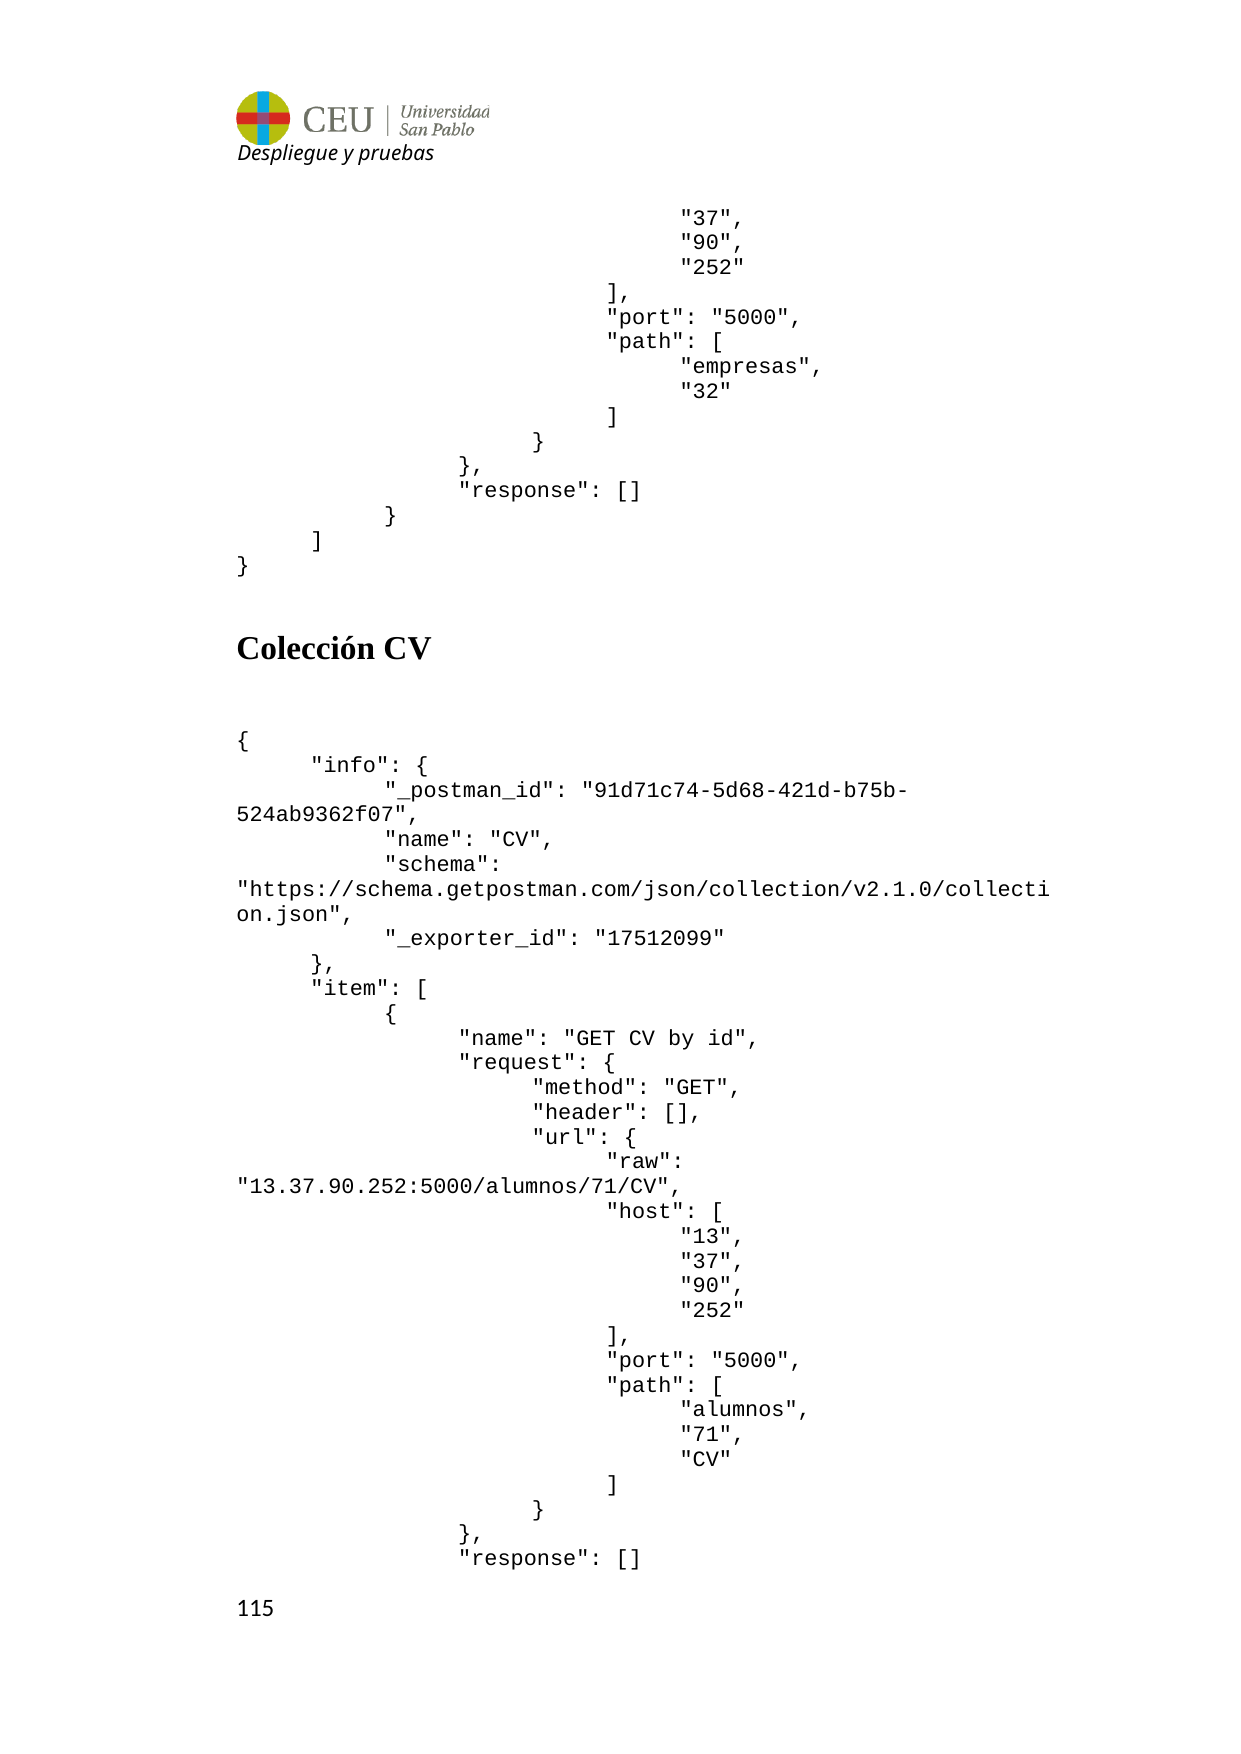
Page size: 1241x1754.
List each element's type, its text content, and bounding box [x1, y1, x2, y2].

text "empresas", [236, 356, 1063, 380]
text "252" [236, 256, 1063, 281]
text "info": { [236, 754, 1063, 779]
text "alumnos", [236, 1398, 1063, 1423]
text } [236, 430, 1063, 455]
text "37", [236, 207, 1063, 232]
text "name": "CV", [236, 828, 1063, 853]
text "32" [236, 380, 1063, 405]
text "name": "GET CV by id", [236, 1027, 1063, 1051]
text ], [236, 281, 1063, 306]
text "90", [236, 232, 1063, 256]
text { [236, 1002, 1063, 1027]
text "host": [ [236, 1200, 1063, 1225]
text "response": [] [236, 479, 1063, 504]
text "252" [236, 1299, 1063, 1324]
text "url": { [236, 1126, 1063, 1151]
text ] [236, 529, 1063, 554]
text ], [236, 1324, 1063, 1349]
text "71", [236, 1423, 1063, 1448]
text } [236, 504, 1063, 529]
text } [236, 1498, 1063, 1522]
text }, [236, 455, 1063, 479]
text { [236, 729, 1063, 754]
text "port": "5000", [236, 306, 1063, 331]
text "37", [236, 1250, 1063, 1274]
text "_postman_id": "91d71c74-5d68-421d-b75b-524ab9362f07", [236, 779, 1063, 828]
text "_exporter_id": "17512099" [236, 927, 1063, 952]
text }, [236, 1522, 1063, 1547]
text "header": [], [236, 1101, 1063, 1126]
text }, [236, 952, 1063, 977]
text "item": [ [236, 977, 1063, 1002]
text "path": [ [236, 1374, 1063, 1398]
text "13", [236, 1225, 1063, 1250]
text "90", [236, 1274, 1063, 1299]
text "CV" [236, 1448, 1063, 1473]
subtitle Colección CV [236, 629, 1063, 667]
text "path": [ [236, 331, 1063, 356]
text } [236, 554, 1063, 579]
picture [235, 89, 490, 146]
text "response": [] [236, 1547, 1063, 1572]
text "request": { [236, 1051, 1063, 1076]
text ] [236, 405, 1063, 430]
text "schema": "https://schema.getpostman.com/json/collection/v2.1.0/collection.json", [236, 853, 1063, 927]
text ] [236, 1473, 1063, 1498]
text "raw": "13.37.90.252:5000/alumnos/71/CV", [236, 1151, 1063, 1200]
text "method": "GET", [236, 1076, 1063, 1101]
text "port": "5000", [236, 1349, 1063, 1374]
